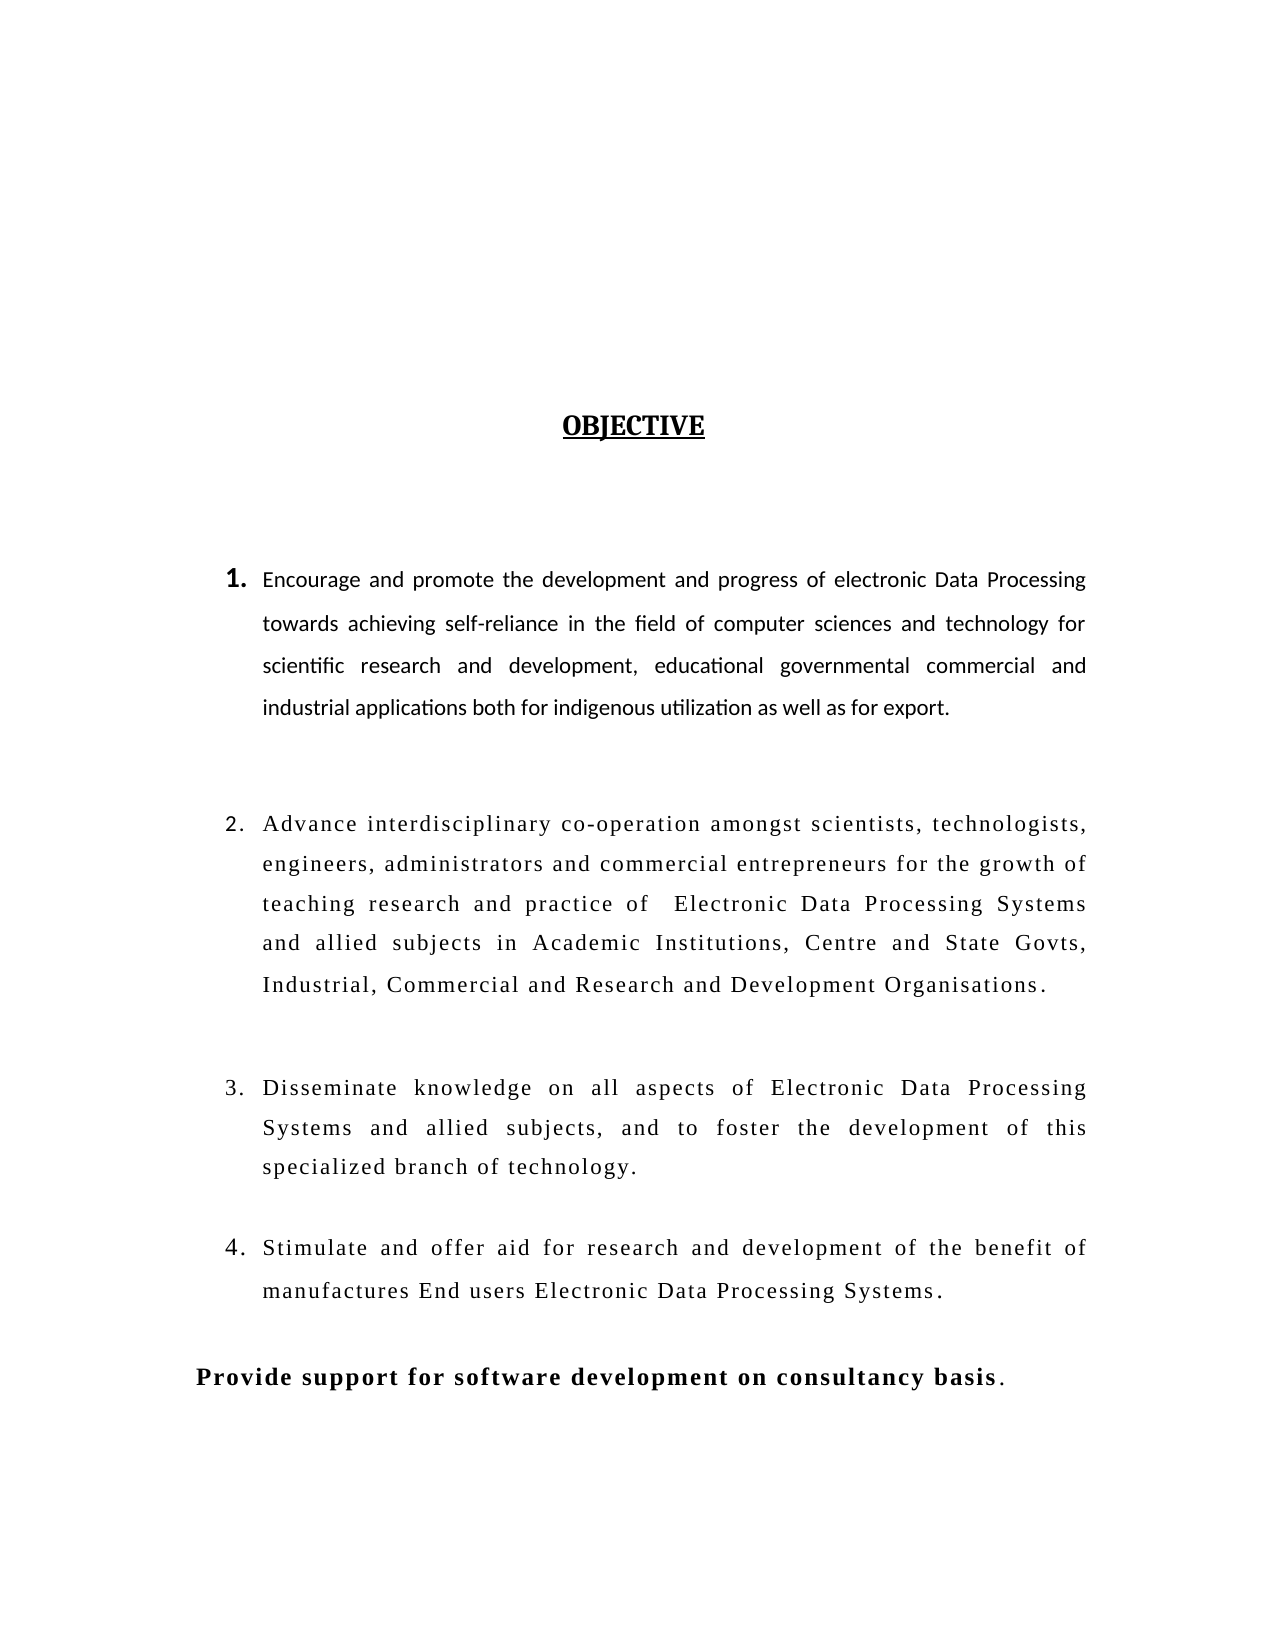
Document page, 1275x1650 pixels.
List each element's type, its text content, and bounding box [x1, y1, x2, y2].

list Advance interdisciplinary co-operation amongst scientists, technologists, engineers, administrators and commercial entrepreneurs for the growth of teaching research and practice of Electronic Data Processing Systems and allied subjects in Academic Institutions, Centre and State Govts, Industrial, Commercial and Research and Development Organisations. [225, 809, 1087, 998]
list Encourage and promote the development and progress of electronic Data Processing towards achieving self-reliance in the field of computer sciences and technology for scientific research and development, educational governmental commercial and industrial applications both for indigenous utilization as well as for export. [225, 559, 1087, 721]
text Provide support for software development on consultancy basis. [187, 1362, 1087, 1391]
list Stimulate and offer aid for research and development of the benefit of manufactures End users Electronic Data Processing Systems. [225, 1232, 1087, 1304]
list Disseminate knowledge on all aspects of Electronic Data Processing Systems and allied subjects, and to foster the development of this specialized branch of technology. [225, 1074, 1087, 1180]
subtitle OBJECTIVE [187, 409, 1087, 442]
